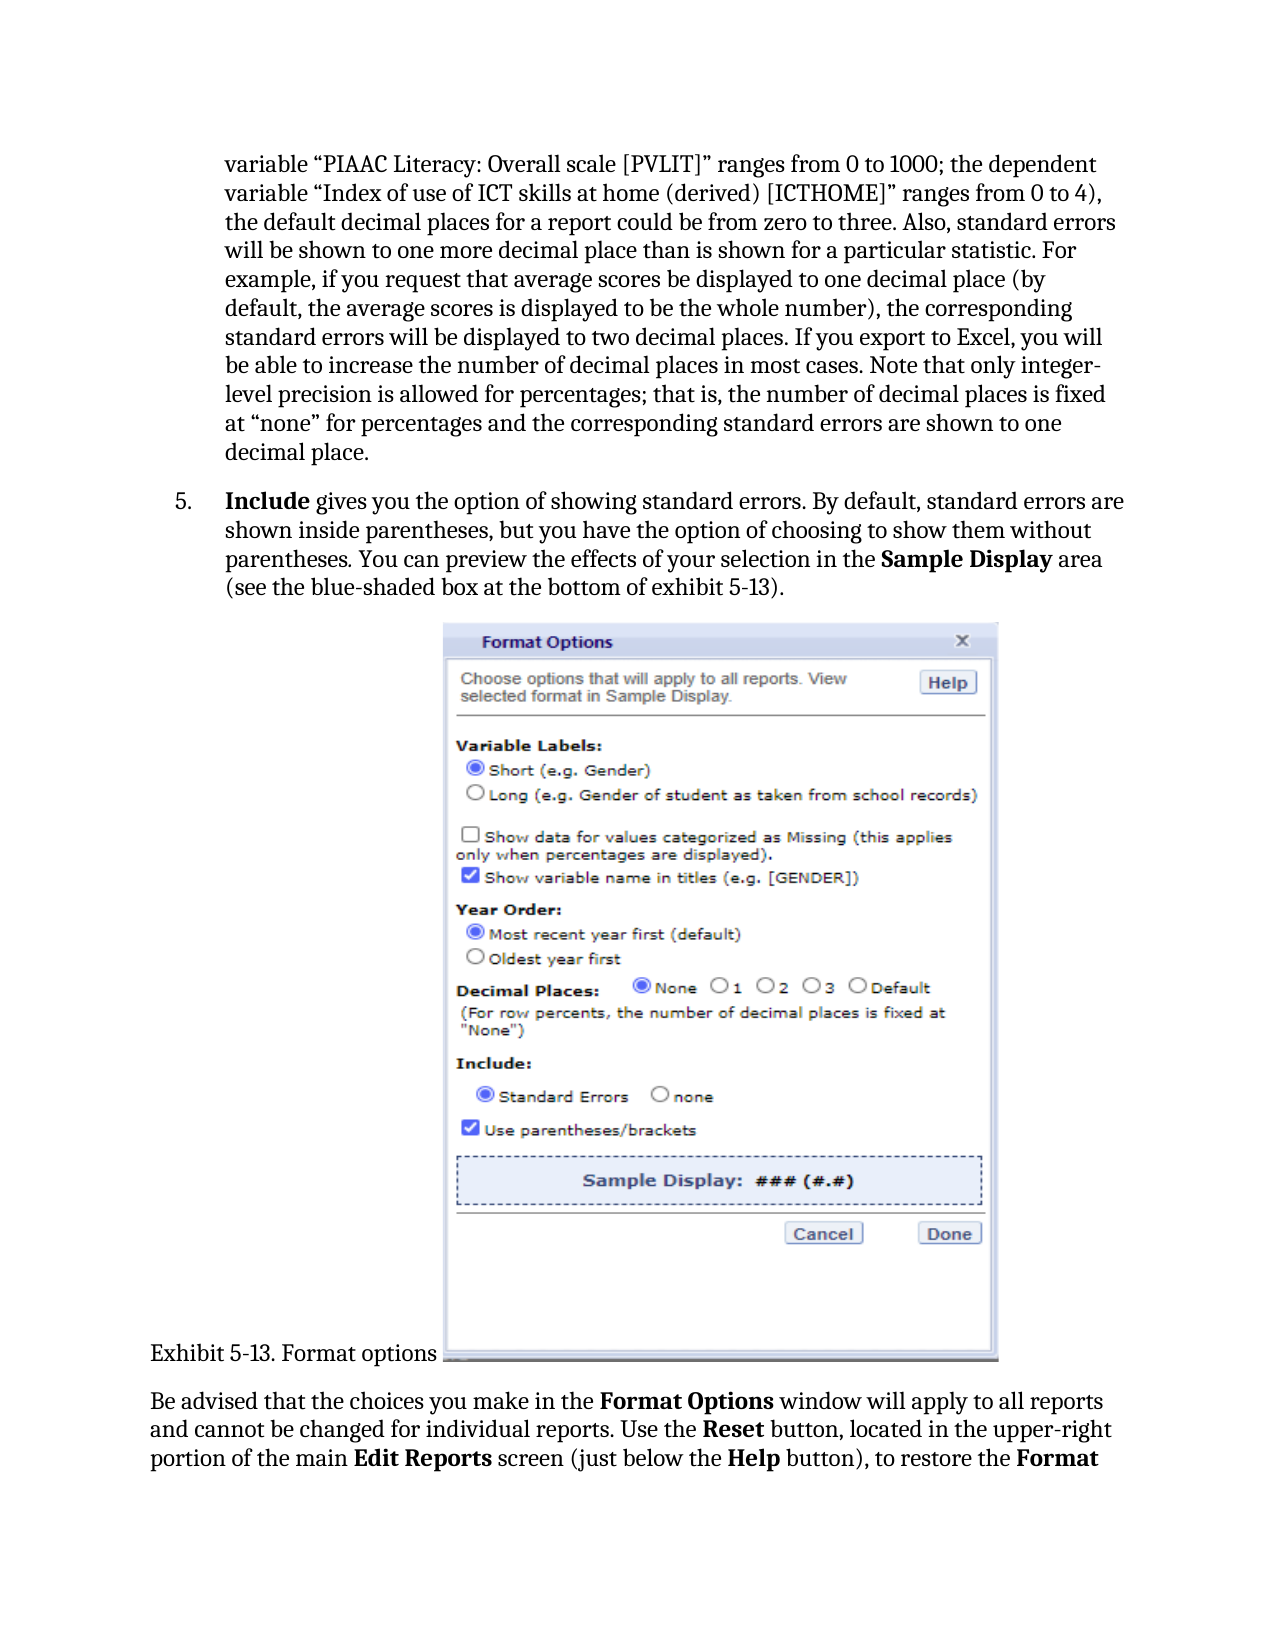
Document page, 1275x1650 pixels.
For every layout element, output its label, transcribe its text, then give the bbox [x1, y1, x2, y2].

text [150, 1387, 1125, 1473]
picture [442, 622, 999, 1362]
list Include gives you the option of showing standard errors. By default, standard errors are shown inside parentheses, but you have the option of choosing to show them without parentheses. You can preview the effects of your selection in the Sample Display area (see the blue-shaded box at the bottom of exhibit 5-13). [175, 487, 1125, 602]
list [175, 150, 1125, 466]
